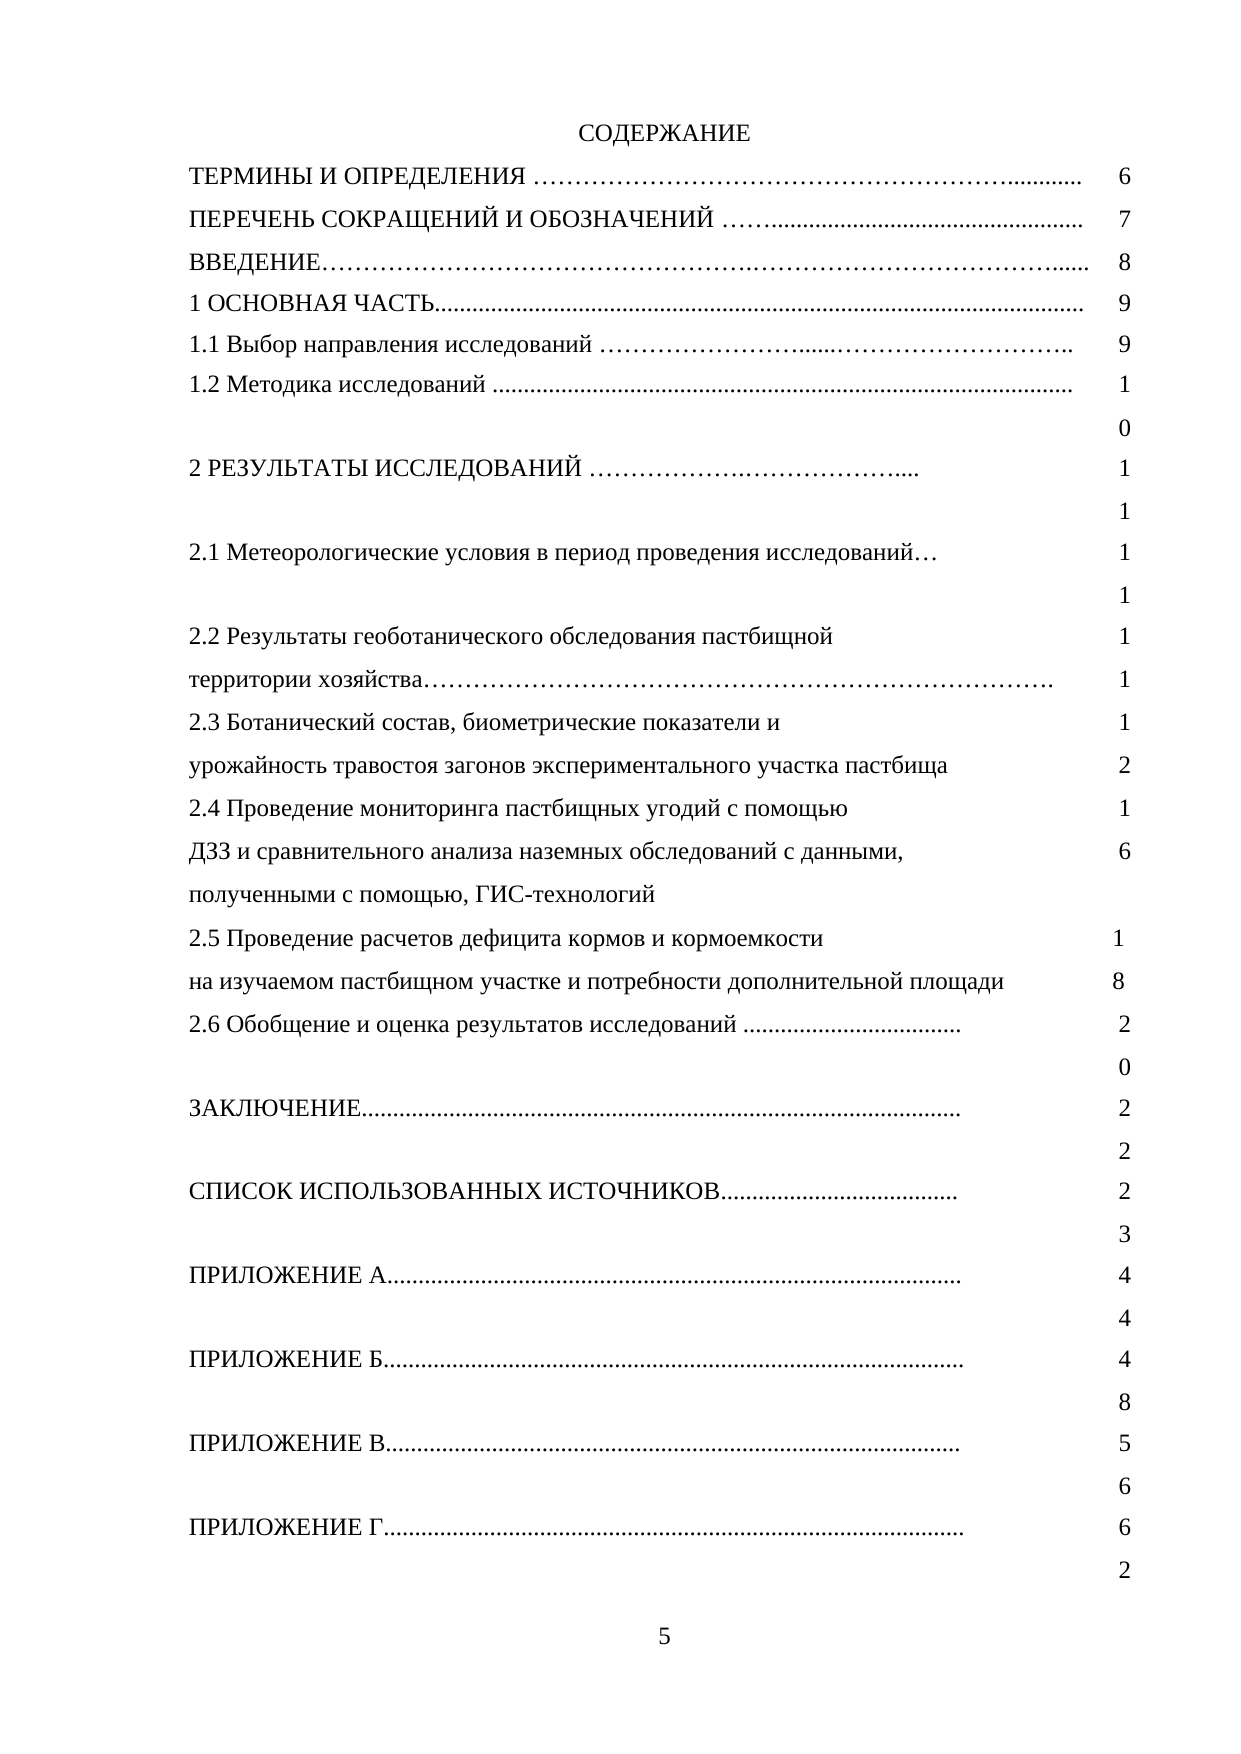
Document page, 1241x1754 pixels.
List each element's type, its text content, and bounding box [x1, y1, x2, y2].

table_cell ПЕРЕЧЕНЬ СОКРАЩЕНИЙ И ОБОЗНАЧЕНИЙ …….................................................. [177, 204, 1101, 247]
table_cell 9 [1101, 329, 1148, 369]
table_cell 2.6 Обобщение и оценка результатов исследований ................................... [177, 1009, 1101, 1093]
table_cell 16 [1101, 793, 1148, 923]
table_cell 9 [1101, 288, 1148, 329]
table_cell 2 РЕЗУЛЬТАТЫ ИССЛЕДОВАНИЙ ……………….……………….... [177, 453, 1101, 537]
table_cell 11 [1101, 537, 1148, 621]
table_cell 62 [1101, 1512, 1148, 1596]
table_cell 11 [1101, 621, 1148, 707]
table_cell 56 [1101, 1428, 1148, 1512]
table_cell 2.5 Проведение расчетов дефицита кормов и кормоемкости на изучаемом пастбищном участке и потребности дополнительной площади [177, 923, 1101, 1009]
table_cell 8 [1101, 247, 1148, 288]
table_cell ЗАКЛЮЧЕНИЕ................................................................................................ [177, 1093, 1101, 1176]
table_cell 44 [1101, 1260, 1148, 1344]
table_cell ПРИЛОЖЕНИЕ В............................................................................................ [177, 1428, 1101, 1512]
table_cell 2.3 Ботанический состав, биометрические показатели и урожайность травостоя загонов экспериментального участка пастбища [177, 707, 1101, 793]
table_cell 2.4 Проведение мониторинга пастбищных угодий с помощью ДЗЗ и сравнительного анализа наземных обследований с данными, полученными с помощью, ГИС-технологий [177, 793, 1101, 923]
table_cell ПРИЛОЖЕНИЕ Г............................................................................................. [177, 1512, 1101, 1596]
table_header 6 [1101, 161, 1148, 204]
table_cell 48 [1101, 1344, 1148, 1428]
table_cell 1.2 Методика исследований ............................................................................................. [177, 370, 1101, 453]
table_cell 22 [1101, 1093, 1148, 1176]
text СОДЕРЖАНИЕ [177, 118, 1152, 147]
table_cell ПРИЛОЖЕНИЕ Б............................................................................................. [177, 1344, 1101, 1428]
table_header ТЕРМИНЫ И ОПРЕДЕЛЕНИЯ …………………………………………………............ [177, 161, 1101, 204]
table_cell 11 [1101, 453, 1148, 537]
table_cell 1.1 Выбор направления исследований ……………………......……………………….. [177, 329, 1101, 369]
table_cell 7 [1101, 204, 1148, 247]
table_cell 18 [1101, 923, 1148, 1009]
table_cell 1 ОСНОВНАЯ ЧАСТЬ........................................................................................................ [177, 288, 1101, 329]
table_cell 2.1 Метеорологические условия в период проведения исследований… [177, 537, 1101, 621]
table_cell ВВЕДЕНИЕ…………………………………………….………………………………...... [177, 247, 1101, 288]
table_cell СПИСОК ИСПОЛЬЗОВАННЫХ ИСТОЧНИКОВ...................................... [177, 1176, 1101, 1260]
table_cell ПРИЛОЖЕНИЕ А............................................................................................ [177, 1260, 1101, 1344]
table_cell 20 [1101, 1009, 1148, 1093]
table_cell 12 [1101, 707, 1148, 793]
table_cell 10 [1101, 370, 1148, 453]
table_cell 2.2 Результаты геоботанического обследования пастбищной территории хозяйства…………………………………………………………………. [177, 621, 1101, 707]
table_cell 23 [1101, 1176, 1148, 1260]
